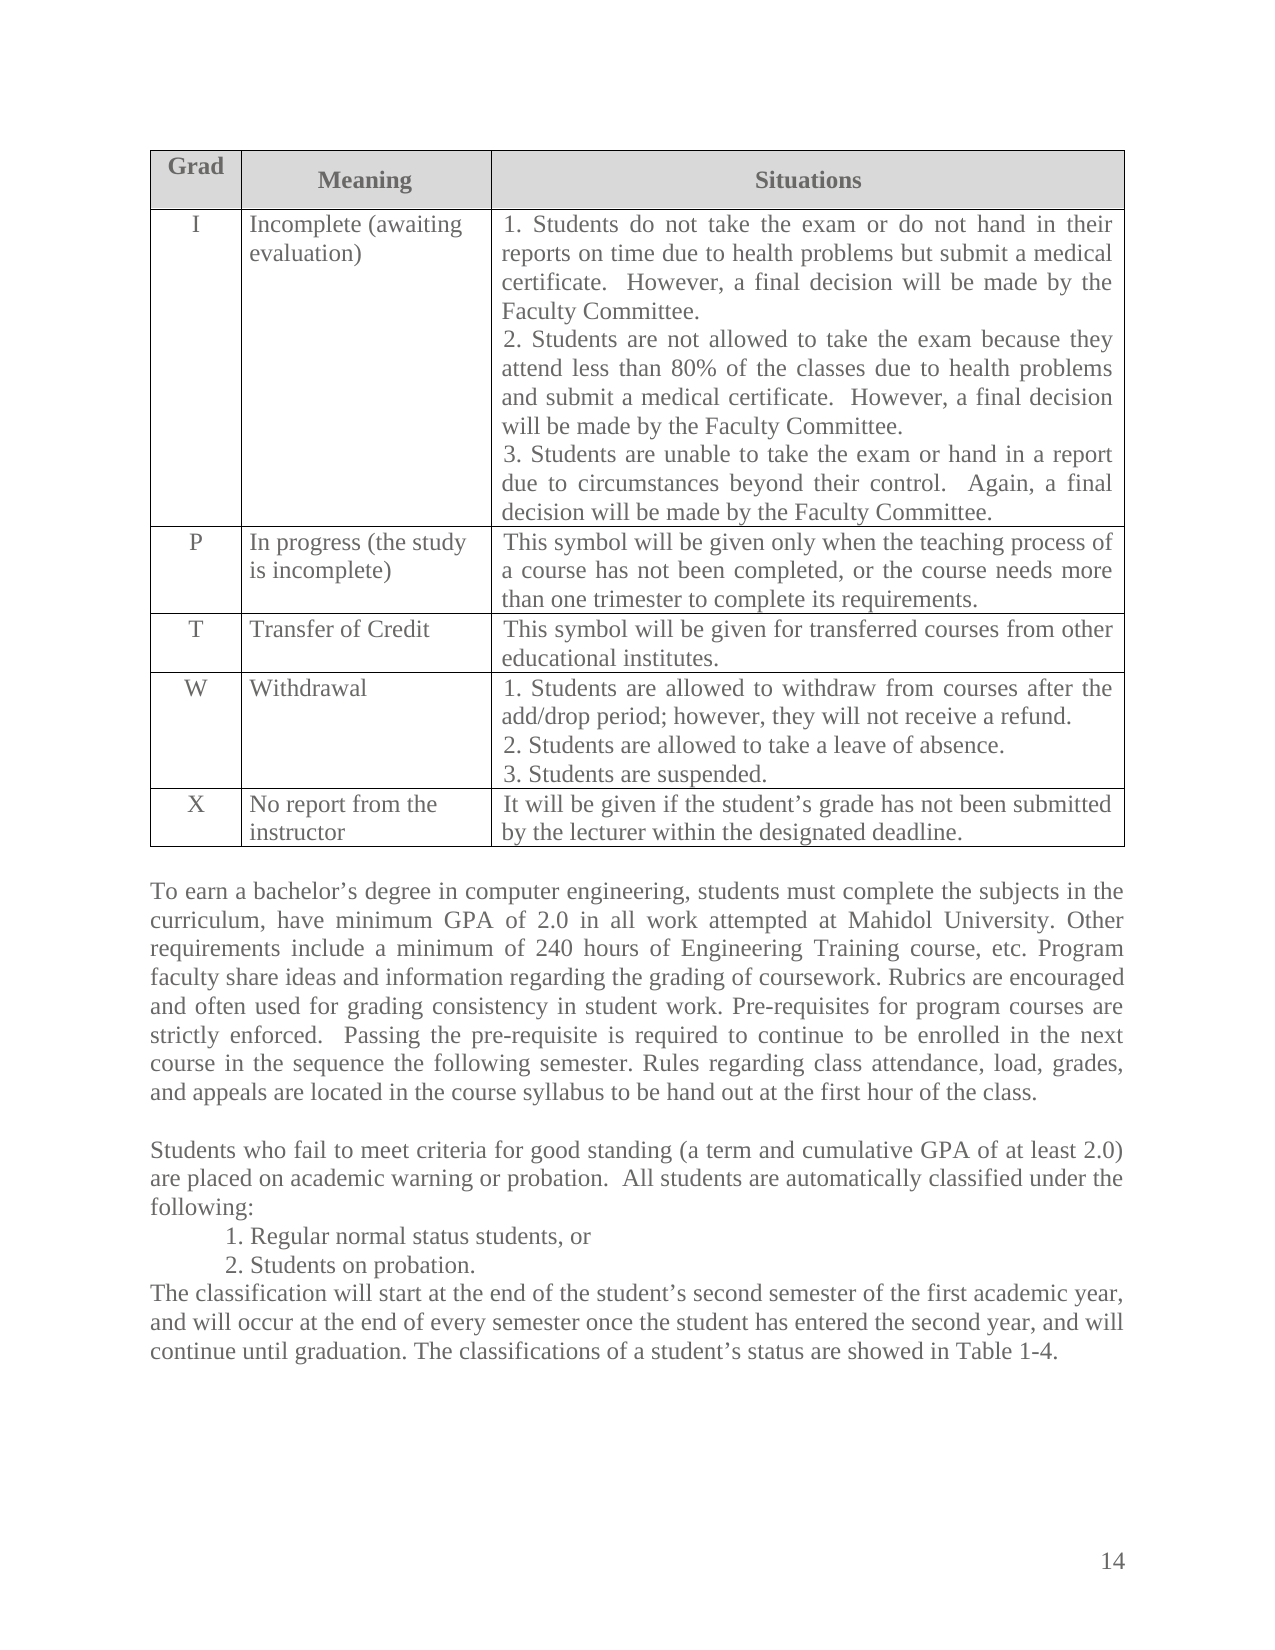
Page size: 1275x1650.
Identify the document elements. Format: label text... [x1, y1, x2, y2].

table_cell I [151, 210, 241, 526]
table_cell In progress (the study is incomplete) [242, 527, 491, 613]
text Students who fail to meet criteria for good standing (a term and cumulative GPA of at least 2.0) are placed on academic warning or probation. All students are automatically classified under the following: [150, 1135, 1125, 1221]
table_cell Withdrawal [242, 673, 491, 788]
table_cell Incomplete (awaiting evaluation) [242, 210, 491, 526]
table_cell It will be given if the student’s grade has not been submitted by the lecturer within the designated deadline. [492, 789, 1124, 846]
text To earn a bachelor’s degree in computer engineering, students must complete the subjects in the curriculum, have minimum GPA of 2.0 in all work attempted at Mahidol University. Other requirements include a minimum of 240 hours of Engineering Training course, etc. Program faculty share ideas and information regarding the grading of coursework. Rubrics are encouraged and often used for grading consistency in student work. Pre-requisites for program courses are strictly enforced. Passing the pre-requisite is required to continue to be enrolled in the next course in the sequence the following semester. Rules regarding class attendance, load, grades, and appeals are located in the course syllabus to be hand out at the first hour of the class. [150, 876, 1125, 1106]
table_cell T [151, 614, 241, 672]
table_cell P [151, 527, 241, 613]
table_cell W [151, 673, 241, 788]
text 1. Regular normal status students, or [150, 1221, 1125, 1250]
text 2. Students on probation. [150, 1250, 1125, 1278]
table_cell X [151, 789, 241, 846]
table_cell No report from the instructor [242, 789, 491, 846]
table_header Situations [492, 151, 1124, 208]
table_cell 1. Students do not take the exam or do not hand in their reports on time due to health problems but submit a medical certificate. However, a final decision will be made by the Faculty Committee. 2. Students are not allowed to take the exam because they attend less than 80% of the classes due to health problems and submit a medical certificate. However, a final decision will be made by the Faculty Committee. 3. Students are unable to take the exam or hand in a report due to circumstances beyond their control. Again, a final decision will be made by the Faculty Committee. [492, 210, 1124, 526]
text The classification will start at the end of the student’s second semester of the first academic year, and will occur at the end of every semester once the student has entered the second year, and will continue until graduation. The classifications of a student’s status are showed in Table 1-4. [150, 1278, 1125, 1365]
table_cell Transfer of Credit [242, 614, 491, 672]
table_header Meaning [242, 151, 491, 208]
table_cell This symbol will be given for transferred courses from other educational institutes. [492, 614, 1124, 672]
table_cell This symbol will be given only when the teaching process of a course has not been completed, or the course needs more than one trimester to complete its requirements. [492, 527, 1124, 613]
table_cell 1. Students are allowed to withdraw from courses after the add/drop period; however, they will not receive a refund. 2. Students are allowed to take a leave of absence. 3. Students are suspended. [492, 673, 1124, 788]
table_header Grade [151, 151, 241, 208]
